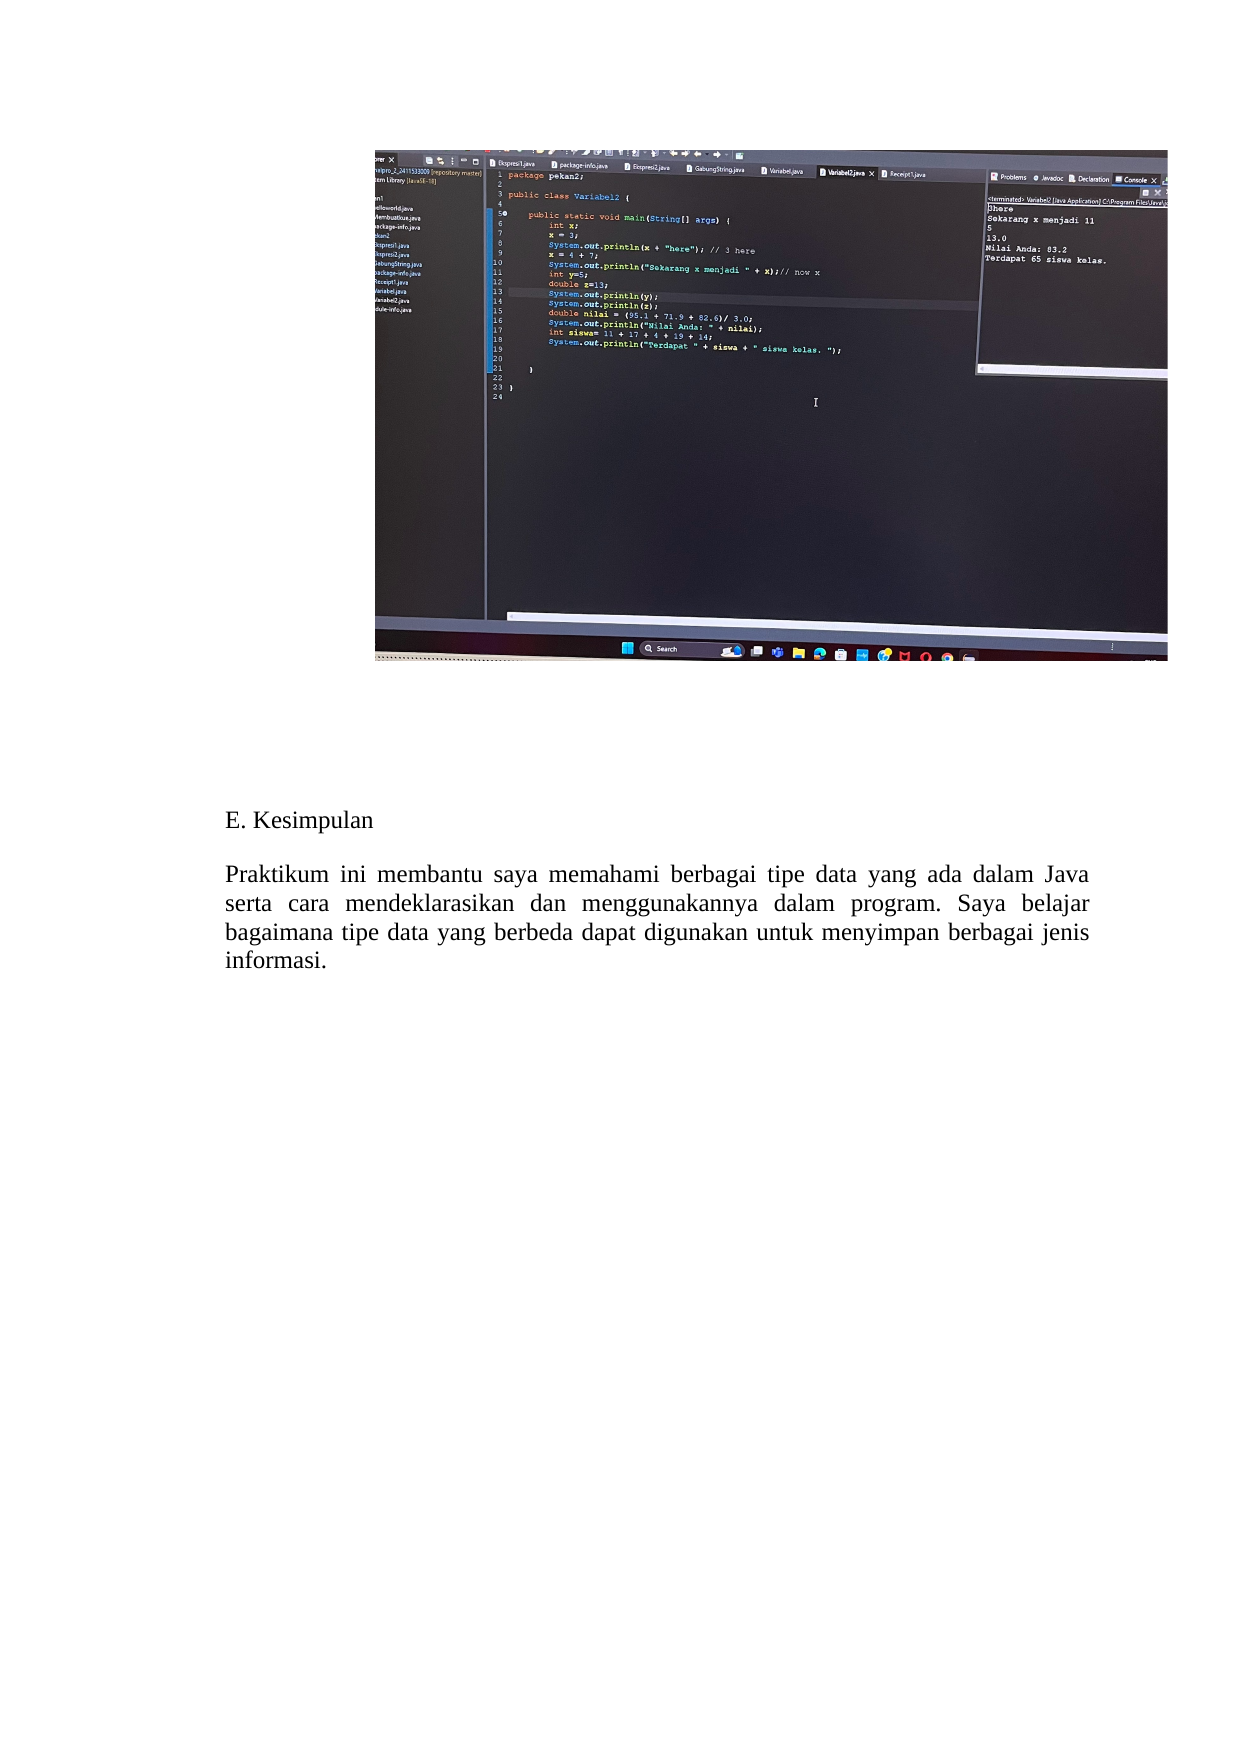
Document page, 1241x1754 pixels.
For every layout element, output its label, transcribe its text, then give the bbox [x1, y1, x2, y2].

picture [375, 150, 1168, 661]
text Praktikum ini membantu saya memahami berbagai tipe data yang ada dalam Java serta cara mendeklarasikan dan menggunakannya dalam program. Saya belajar bagaimana tipe data yang berbeda dapat digunakan untuk menyimpan berbagai jenis informasi. [225, 859, 1090, 974]
subtitle E. Kesimpulan [150, 805, 1090, 834]
